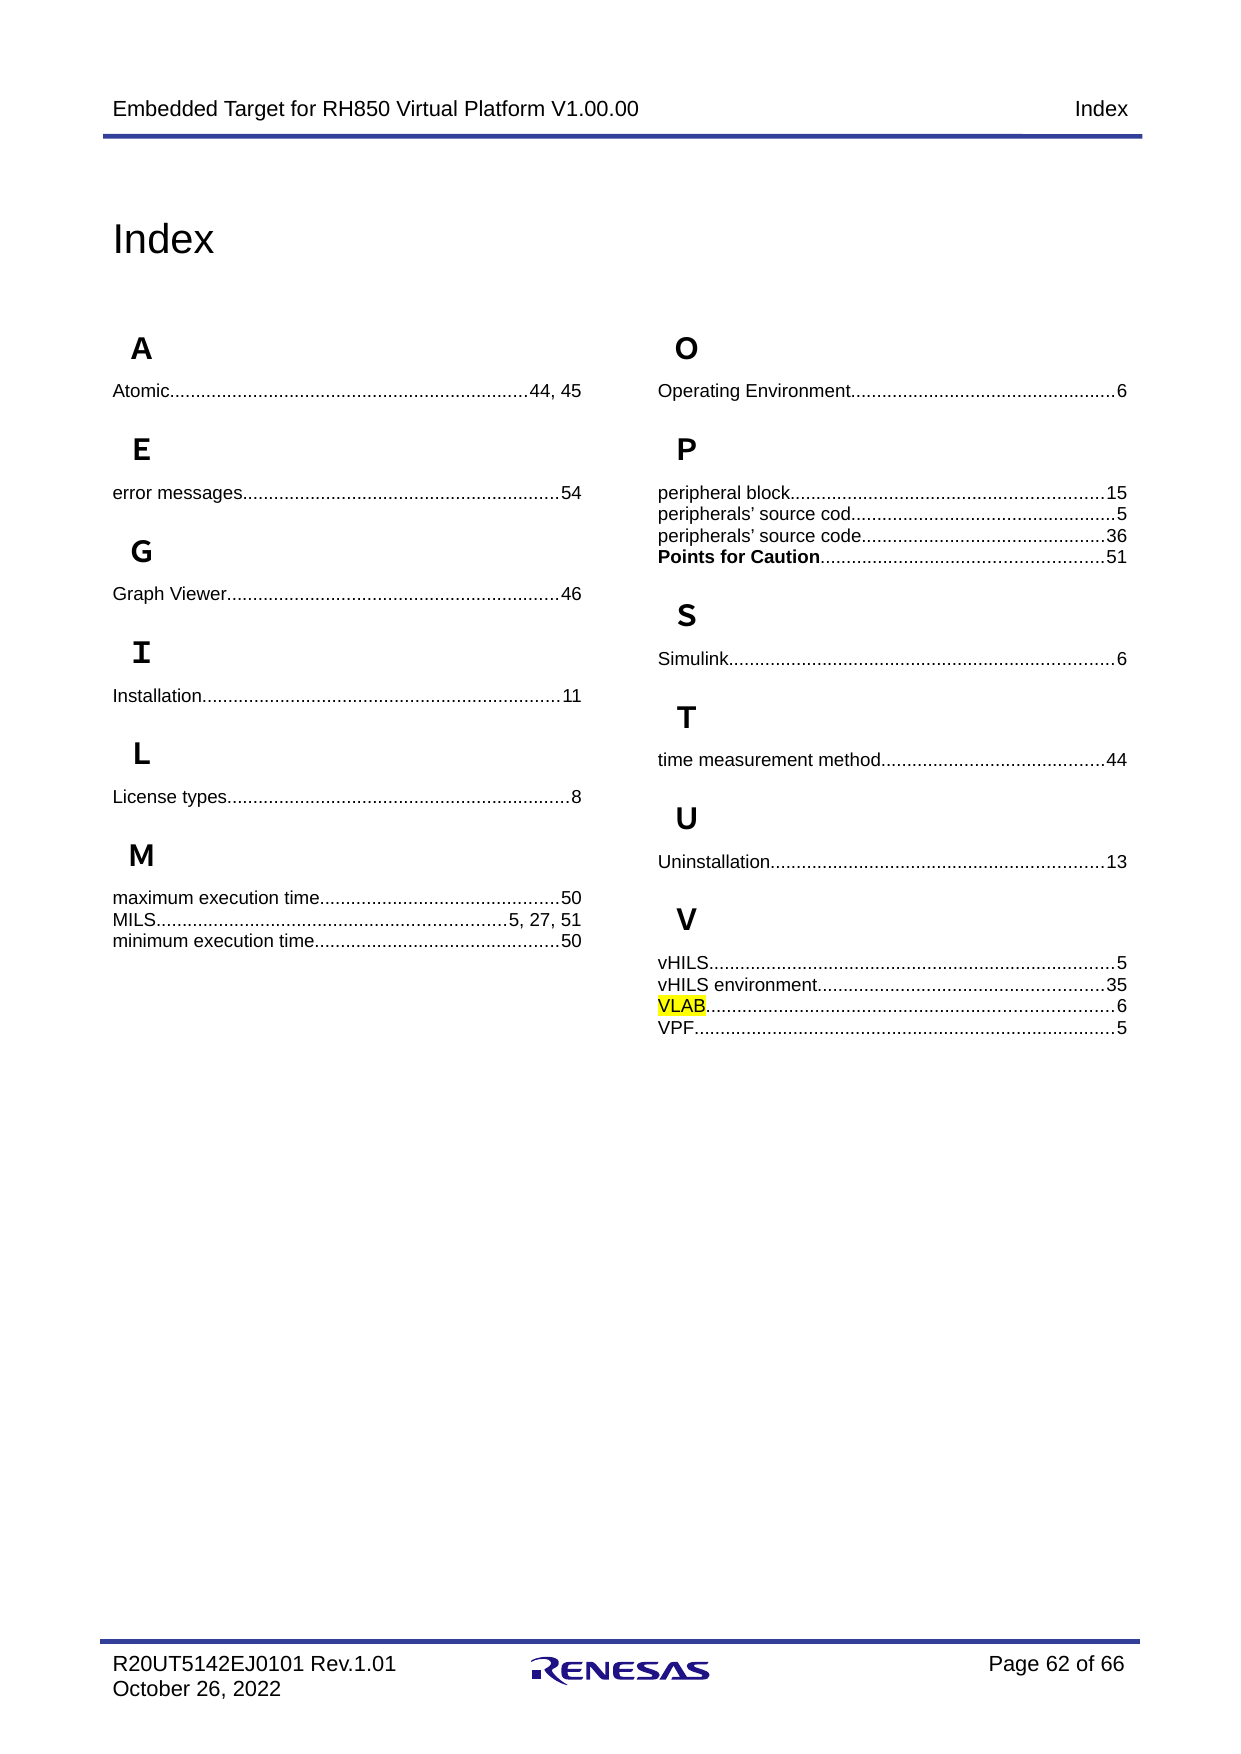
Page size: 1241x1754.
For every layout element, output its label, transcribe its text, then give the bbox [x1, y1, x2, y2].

text vHILS 5 [658, 952, 1128, 973]
text MILS 5, 27, 51 [112, 909, 583, 930]
text Uninstallation 13 [658, 850, 1128, 872]
text minimum execution time 50 [112, 930, 583, 952]
subtitle Ｖ [672, 897, 1128, 939]
text License types 8 [112, 786, 583, 807]
text Points for Caution 51 [658, 546, 1128, 568]
text maximum execution time 50 [112, 887, 583, 909]
text time measurement method 44 [658, 749, 1128, 771]
text error messages 54 [112, 482, 583, 503]
subtitle Ｅ [127, 427, 583, 469]
text VPF 5 [658, 1016, 1128, 1038]
text Atomic 44, 45 [112, 380, 583, 402]
text Installation 11 [112, 684, 583, 706]
text peripheral block 15 [658, 482, 1128, 503]
text VLAB 6 [706, 995, 1128, 1016]
subtitle Ｐ [672, 427, 1128, 469]
subtitle Ｔ [672, 694, 1128, 737]
text Operating Environment 6 [658, 380, 1128, 402]
text Index [112, 215, 1128, 263]
subtitle Ｇ [127, 528, 583, 571]
subtitle Ｕ [672, 796, 1128, 838]
text peripherals’ source code 36 [658, 525, 1128, 546]
subtitle Ｍ [127, 832, 583, 874]
subtitle Ｏ [672, 326, 1128, 368]
text peripherals’ source cod 5 [658, 503, 1128, 525]
subtitle Ｉ [127, 629, 583, 672]
subtitle Ａ [127, 326, 583, 368]
subtitle Ｓ [672, 593, 1128, 635]
text vHILS environment 35 [658, 973, 1128, 995]
subtitle Ｌ [127, 731, 583, 773]
text Simulink 6 [658, 648, 1128, 669]
text Graph Viewer 46 [112, 583, 583, 604]
